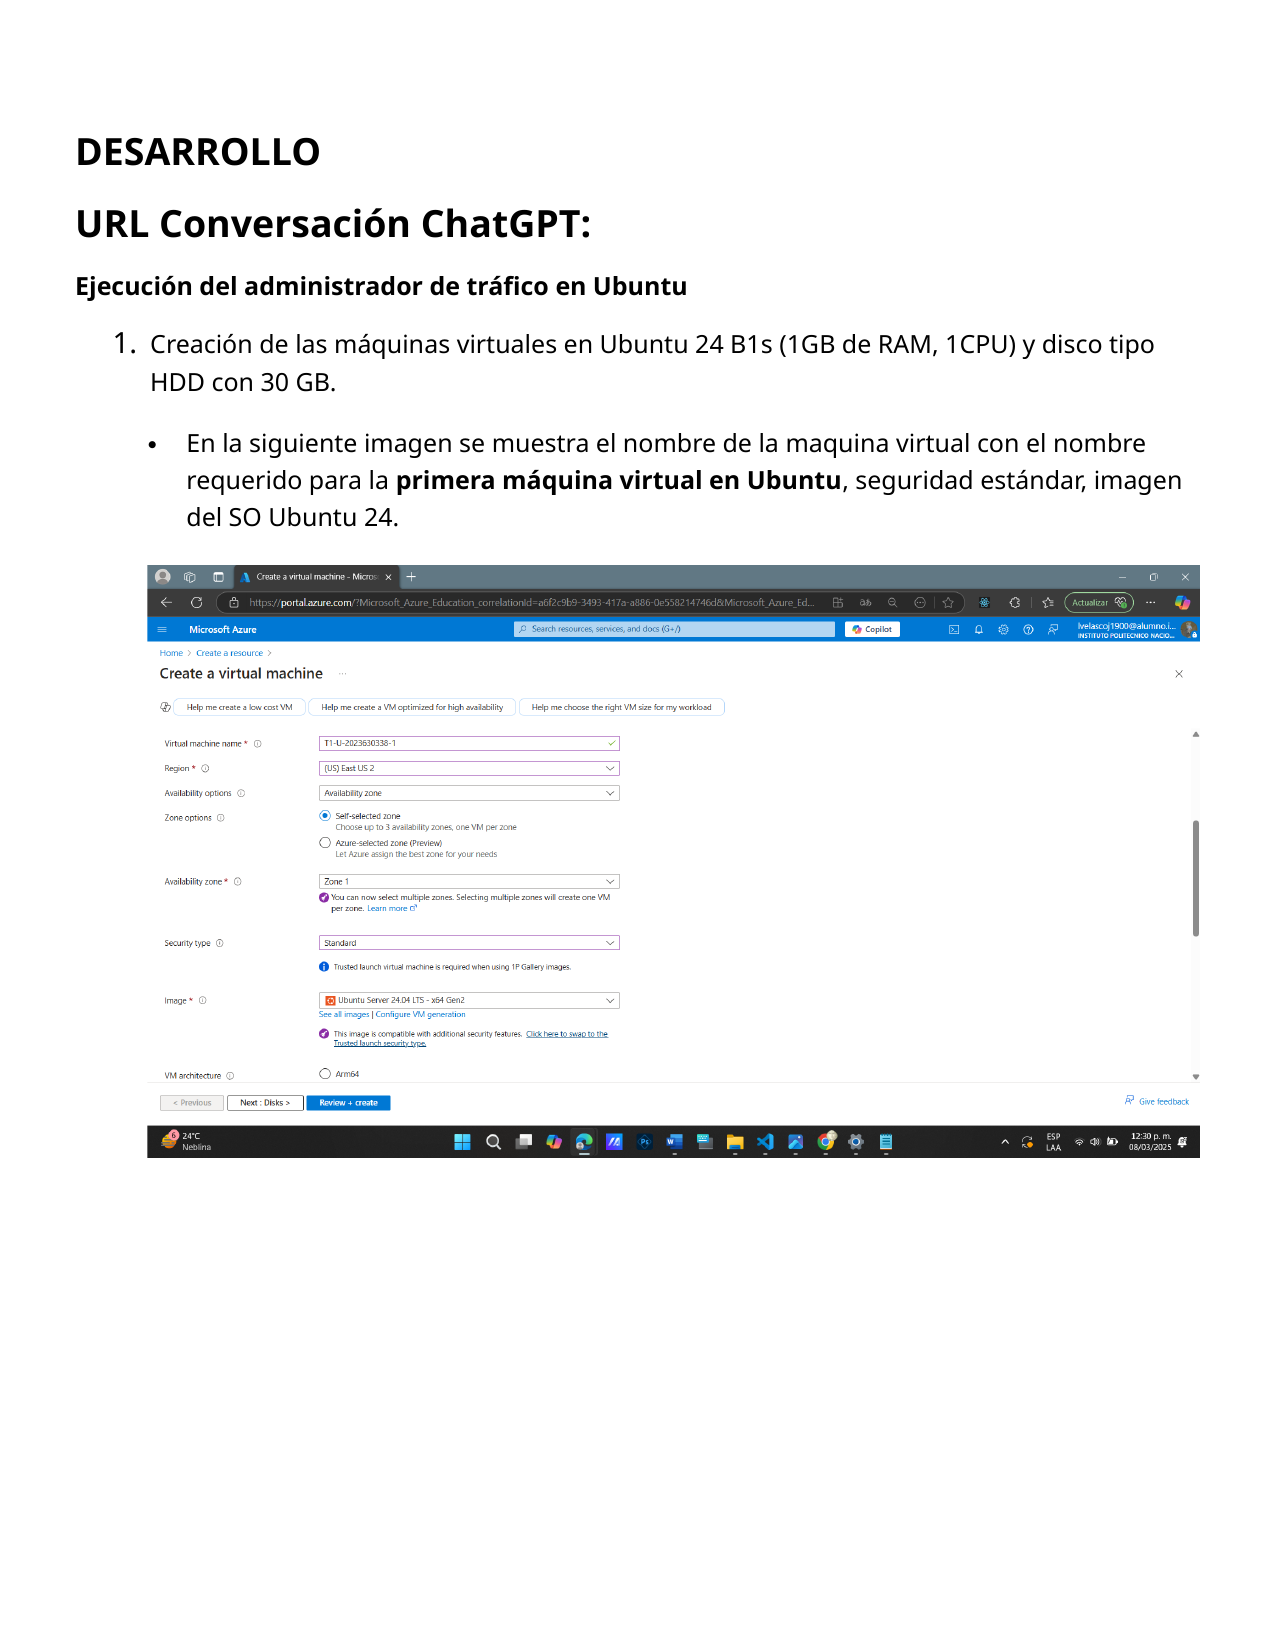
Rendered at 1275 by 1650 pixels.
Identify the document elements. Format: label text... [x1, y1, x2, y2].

list En la siguiente imagen se muestra el nombre de la maquina virtual con el nombre requerido para la primera máquina virtual en Ubuntu, seguridad estándar, imagen del SO Ubuntu 24. [149, 426, 1200, 534]
text DESARROLLO [75, 125, 1200, 176]
list Creación de las máquinas virtuales en Ubuntu 24 B1s (1GB de RAM, 1CPU) y disco tipo HDD con 30 GB. [112, 322, 1200, 399]
text Ejecución del administrador de tráfico en Ubuntu [75, 269, 1200, 303]
picture [147, 565, 1200, 1158]
text URL Conversación ChatGPT: [75, 197, 1200, 248]
